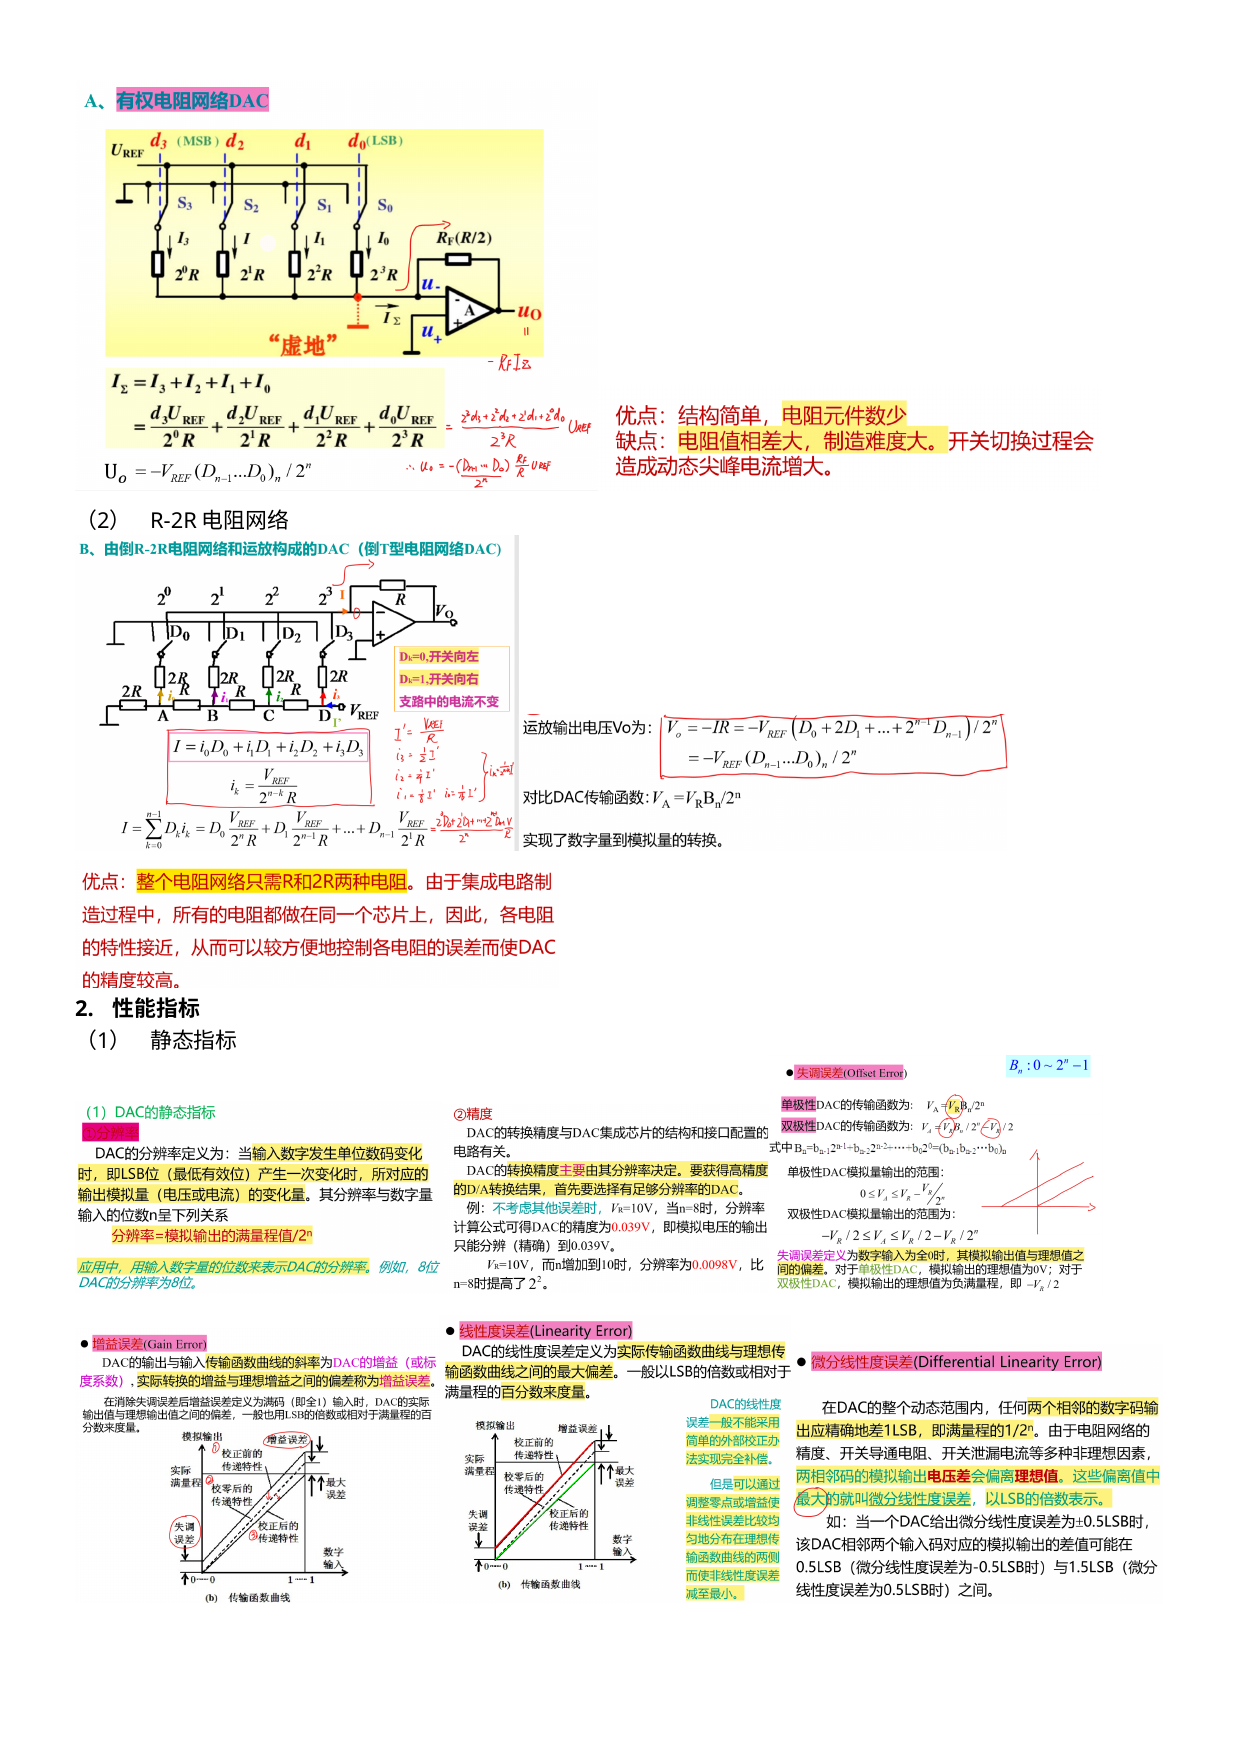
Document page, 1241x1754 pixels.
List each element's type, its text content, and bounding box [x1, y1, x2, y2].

picture [75, 1055, 1103, 1294]
list 性能指标 [75, 991, 1165, 1023]
picture [75, 860, 560, 988]
picture [75, 535, 1008, 851]
picture [75, 80, 1102, 491]
picture [75, 1315, 1163, 1604]
list 静态指标 [75, 1023, 1165, 1056]
list R-2R电阻网络 [75, 503, 1165, 536]
